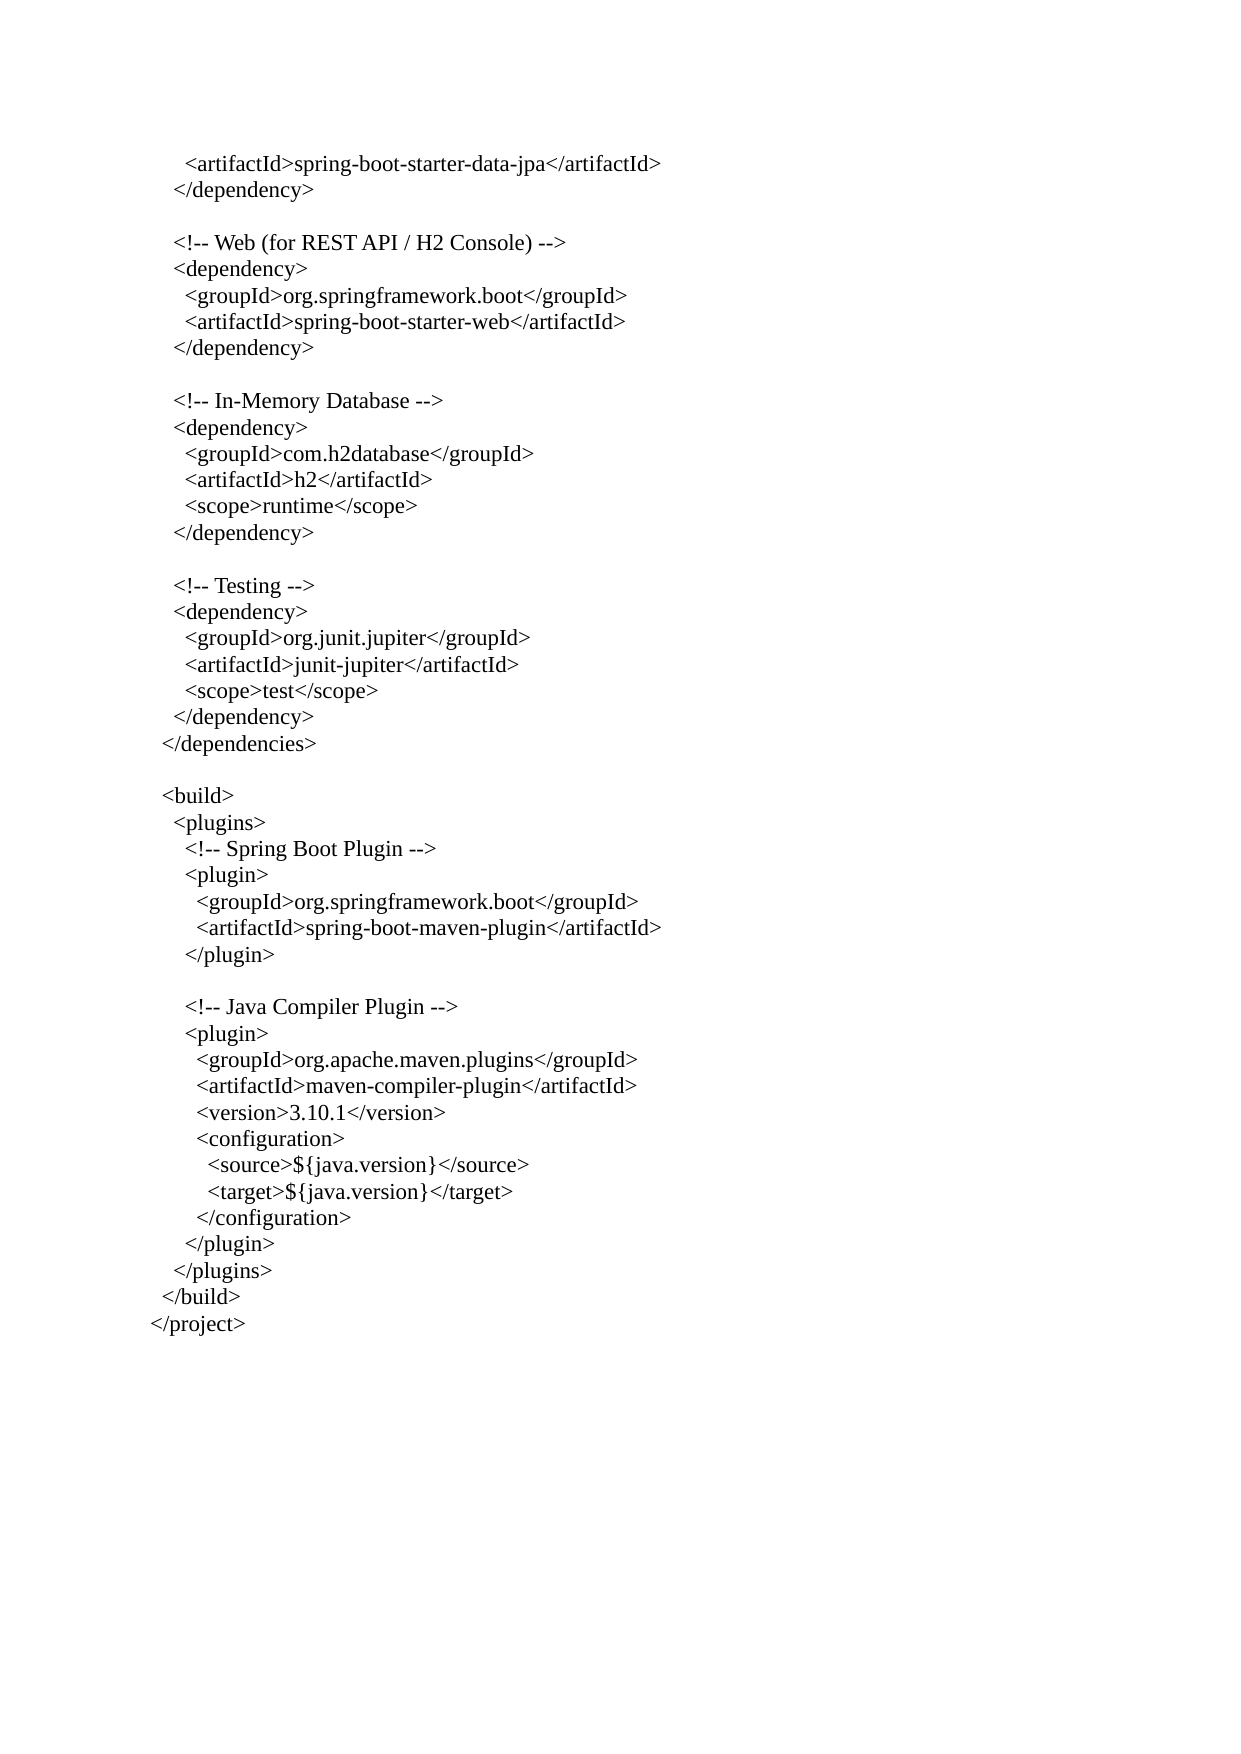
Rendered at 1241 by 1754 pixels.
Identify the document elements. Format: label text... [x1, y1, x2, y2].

text </plugin> [150, 1231, 1090, 1257]
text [150, 282, 1090, 308]
text <groupId>com.h2database</groupId> [150, 440, 1090, 466]
text <artifactId>h2</artifactId> [150, 466, 1090, 493]
text <dependency> [150, 598, 1090, 624]
text <version>3.10.1</version> [150, 1099, 1090, 1125]
text </dependency> [150, 703, 1090, 730]
text <source>${java.version}</source> [150, 1151, 1090, 1178]
text <!-- Testing --> [150, 572, 1090, 598]
text </plugin> [150, 941, 1090, 967]
text </project> [150, 1309, 1090, 1336]
text <plugin> [150, 862, 1090, 888]
text <scope>runtime</scope> [150, 493, 1090, 519]
text <configuration> [150, 1125, 1090, 1151]
text </dependency> [150, 519, 1090, 545]
text <scope>test</scope> [150, 677, 1090, 703]
text </configuration> [150, 1204, 1090, 1231]
text <!-- Spring Boot Plugin --> [150, 835, 1090, 862]
text <!-- In-Memory Database --> [150, 387, 1090, 413]
text <artifactId>spring-boot-starter-data-jpa</artifactId> [150, 150, 1090, 176]
text <artifactId>maven-compiler-plugin</artifactId> [150, 1072, 1090, 1099]
text <!-- Web (for REST API / H2 Console) --> [150, 229, 1090, 255]
text <dependency> [150, 413, 1090, 440]
text </build> [150, 1283, 1090, 1309]
text </dependency> [150, 176, 1090, 203]
text <!-- Java Compiler Plugin --> [150, 993, 1090, 1020]
text </dependencies> [150, 730, 1090, 756]
text <artifactId>junit-jupiter</artifactId> [150, 651, 1090, 677]
text <dependency> [150, 255, 1090, 282]
text </plugins> [150, 1257, 1090, 1283]
text <target>${java.version}</target> [150, 1178, 1090, 1204]
text <groupId>org.junit.jupiter</groupId> [150, 624, 1090, 651]
text <groupId>org.apache.maven.plugins</groupId> [150, 1046, 1090, 1072]
text </dependency> [150, 334, 1090, 361]
text <artifactId>spring-boot-starter-web</artifactId> [150, 308, 1090, 334]
text <plugins> [150, 809, 1090, 835]
text <build> [150, 782, 1090, 809]
text <artifactId>spring-boot-maven-plugin</artifactId> [150, 914, 1090, 941]
text <plugin> [150, 1020, 1090, 1046]
text <groupId>org.springframework.boot</groupId> [150, 888, 1090, 914]
